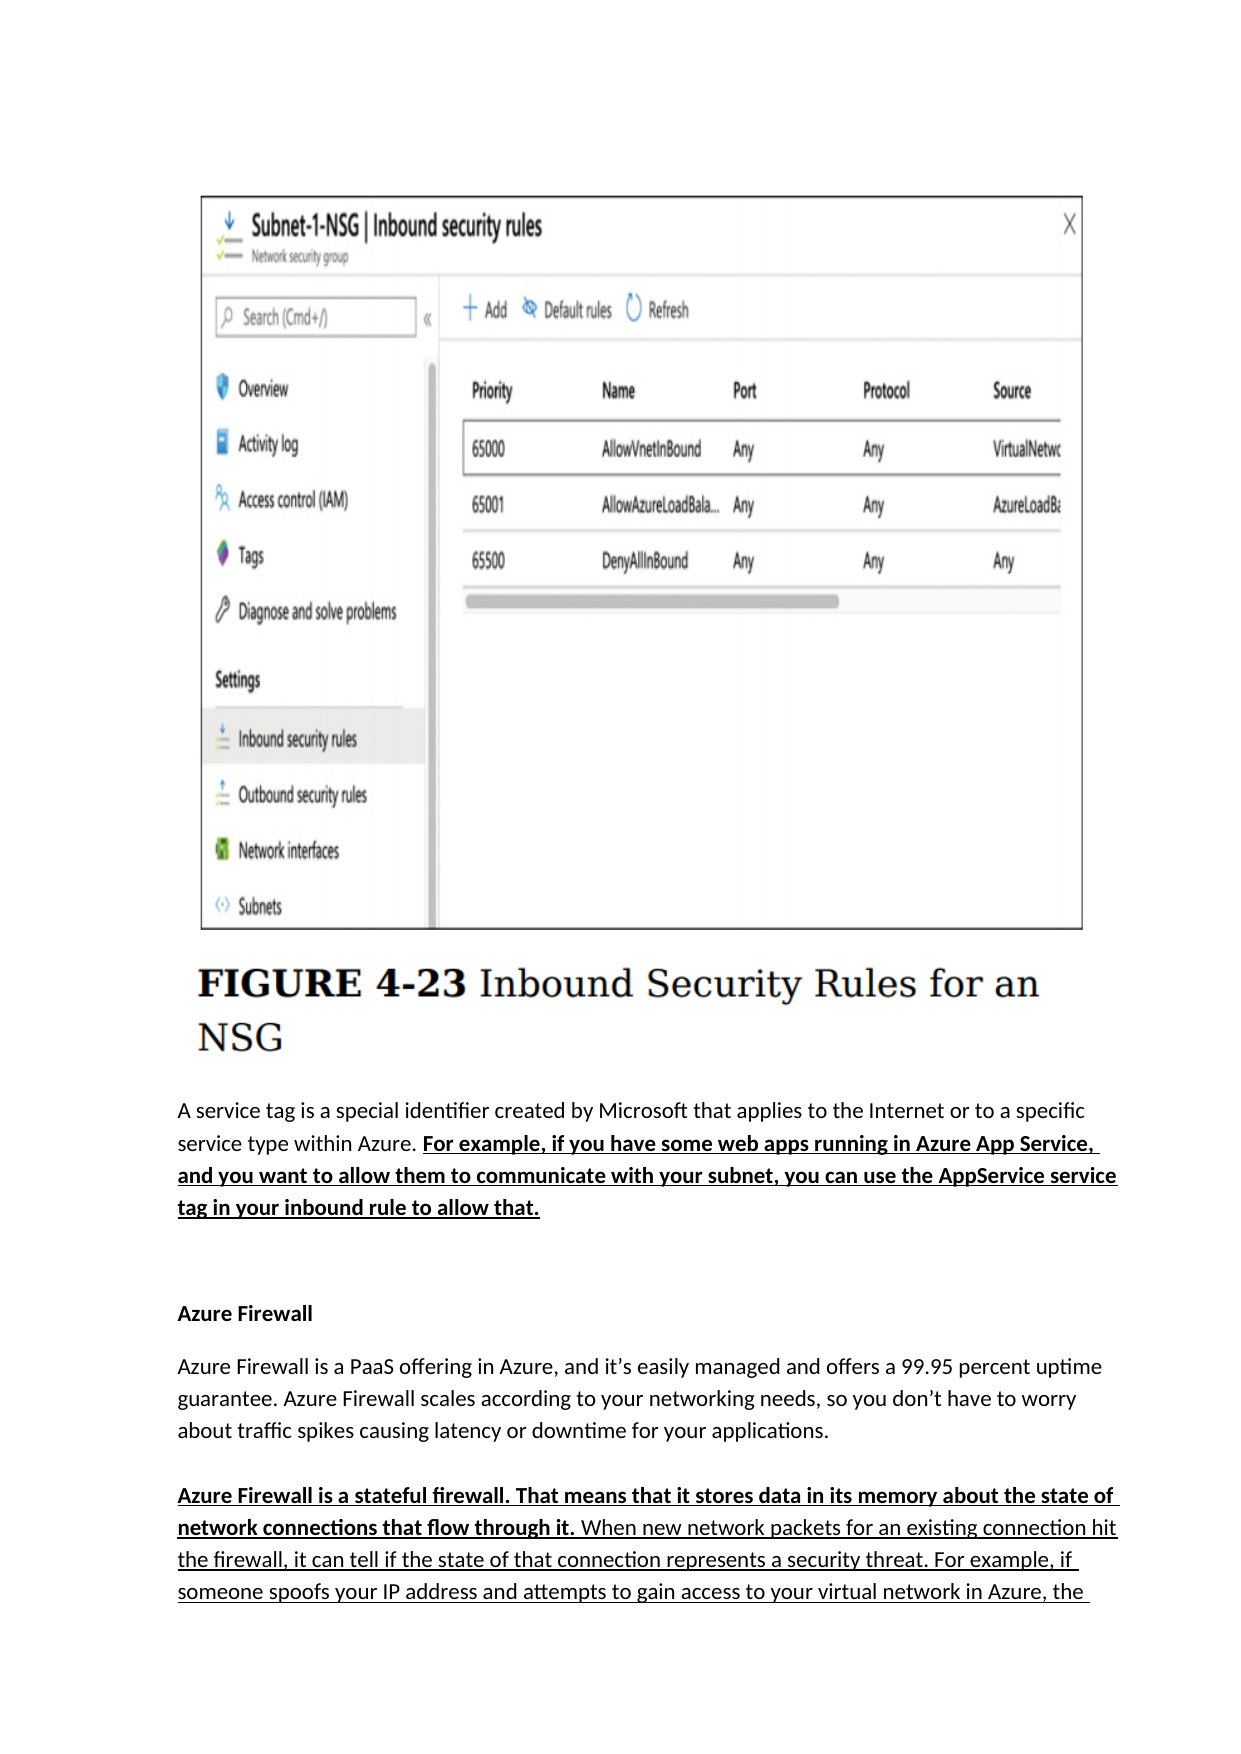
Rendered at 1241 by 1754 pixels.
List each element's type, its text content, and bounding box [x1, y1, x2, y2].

text A service tag is a special identifier created by Microsoft that applies to the Internet or to a specific service type within Azure. For example, if you have some web apps running in Azure App Service, and you want to allow them to communicate with your subnet, you can use the AppService service tag in your inbound rule to allow that. [177, 1096, 1122, 1221]
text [177, 1352, 1122, 1605]
text Azure Firewall [177, 1299, 1122, 1327]
picture [177, 177, 1098, 1072]
